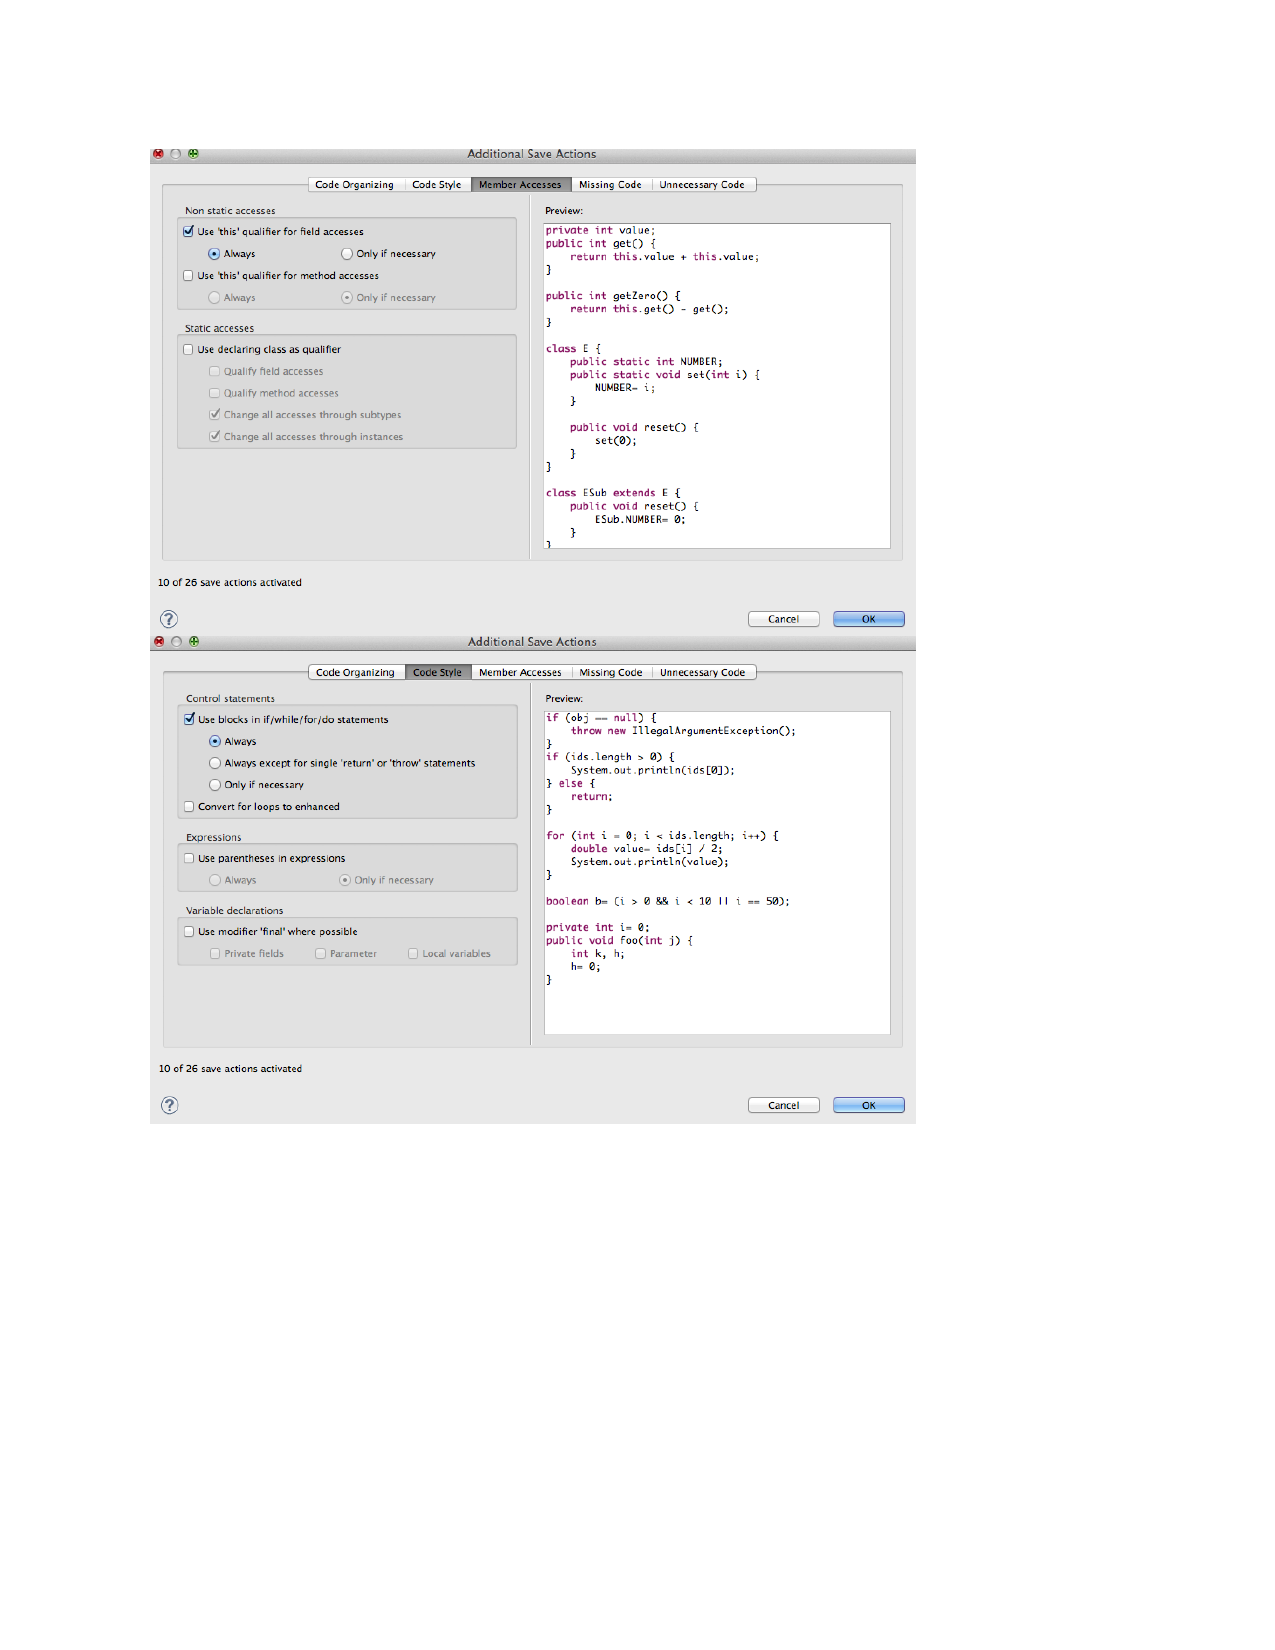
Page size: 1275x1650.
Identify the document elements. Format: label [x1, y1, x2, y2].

picture [150, 149, 916, 1124]
